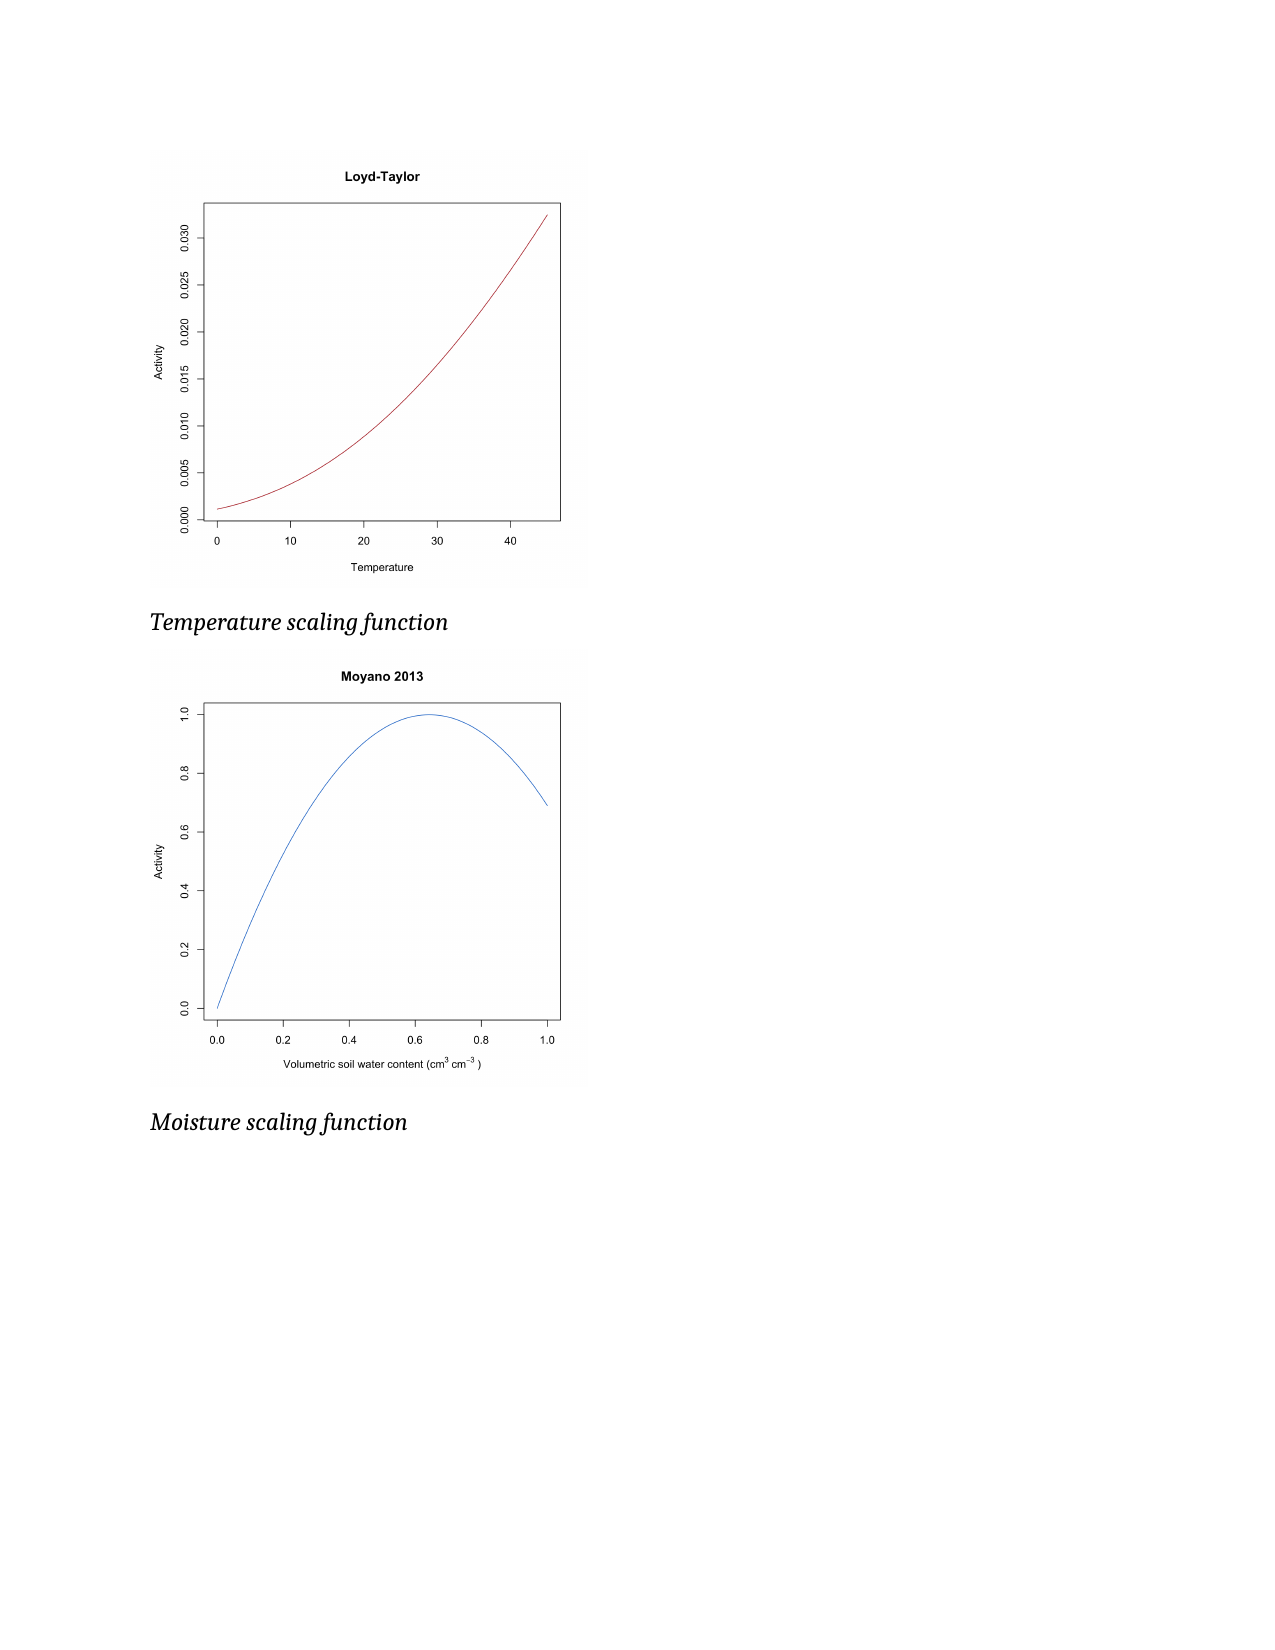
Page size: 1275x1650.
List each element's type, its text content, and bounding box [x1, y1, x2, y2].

text Temperature scaling function [150, 608, 1125, 637]
text Moisture scaling function [150, 1108, 1125, 1137]
picture [150, 150, 588, 588]
picture [150, 649, 588, 1087]
